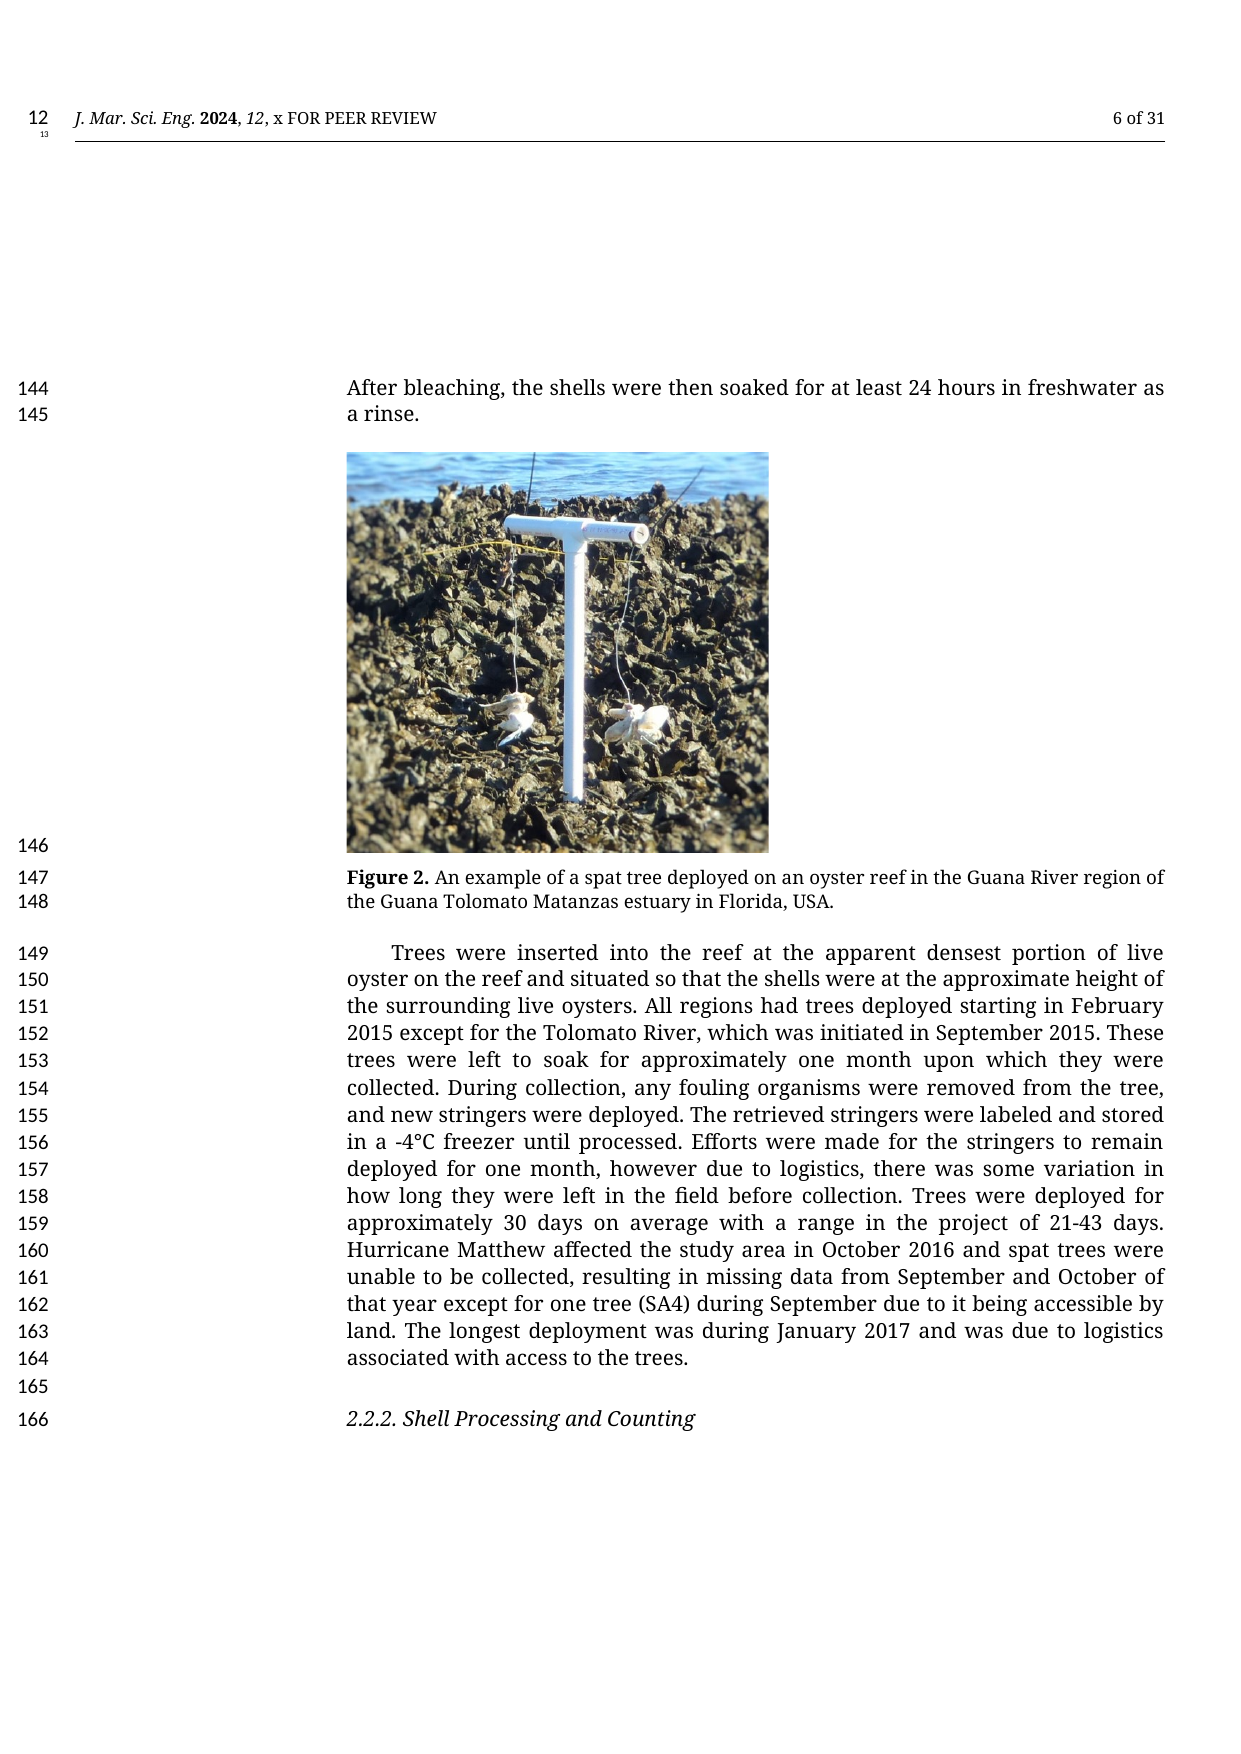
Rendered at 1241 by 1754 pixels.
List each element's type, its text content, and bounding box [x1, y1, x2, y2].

subtitle 2.2.2. Shell Processing and Counting [347, 1405, 1165, 1432]
picture [346, 452, 769, 853]
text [347, 374, 1165, 428]
text Figure 2. An example of a spat tree deployed on an oyster reef in the Guana River region of the Guana Tolomato Matanzas estuary in Florida, USA. [347, 865, 1165, 914]
text Trees were inserted into the reef at the apparent densest portion of live oyster on the reef and situated so that the shells were at the approximate height of the surrounding live oysters. All regions had trees deployed starting in February 2015 except for the Tolomato River, which was initiated in September 2015. These trees were left to soak for approximately one month upon which they were collected. During collection, any fouling organisms were removed from the tree, and new stringers were deployed. The retrieved stringers were labeled and stored in a -4°C freezer until processed. Efforts were made for the stringers to remain deployed for one month, however due to logistics, there was some variation in how long they were left in the field before collection. Trees were deployed for approximately 30 days on average with a range in the project of 21-43 days. Hurricane Matthew affected the study area in October 2016 and spat trees were unable to be collected, resulting in missing data from September and October of that year except for one tree (SA4) during September due to it being accessible by land. The longest deployment was during January 2017 and was due to logistics associated with access to the trees. [347, 939, 1165, 1372]
